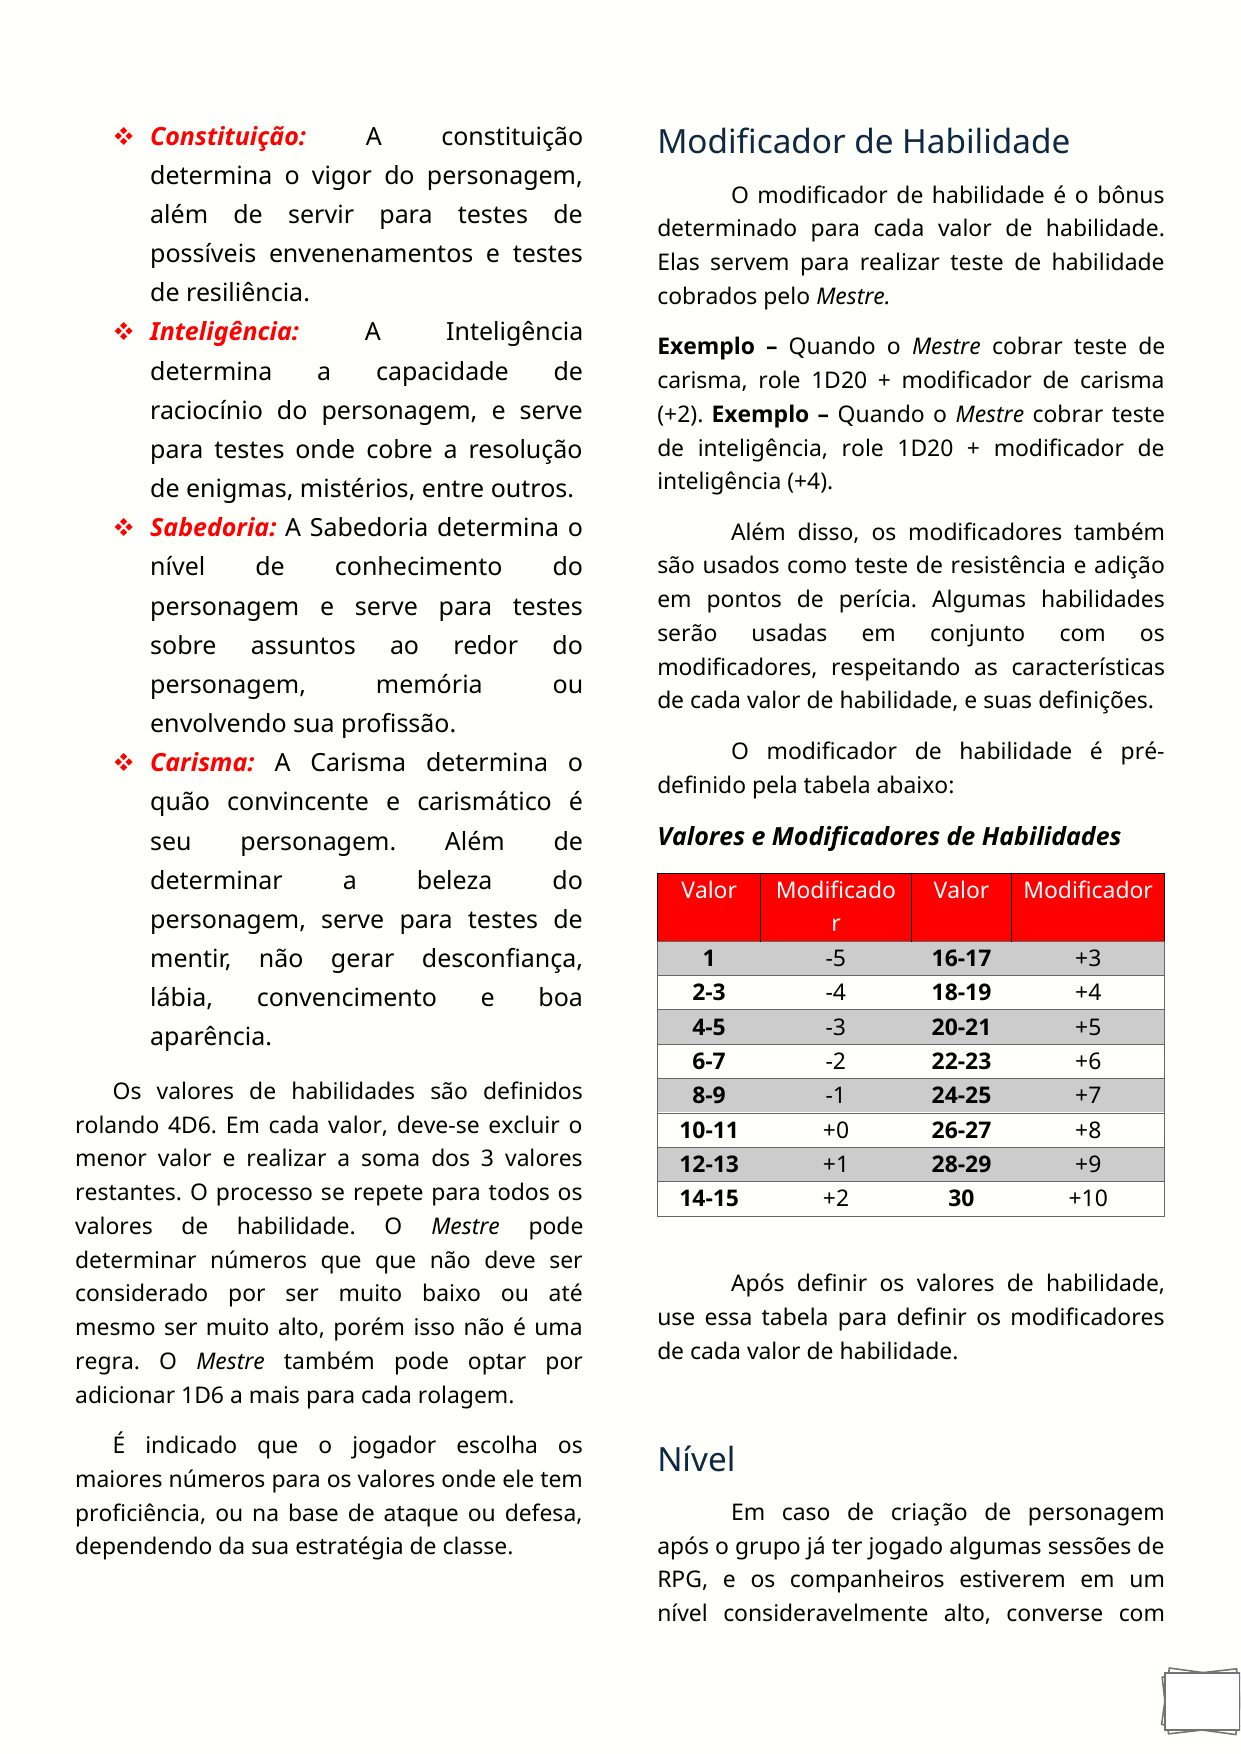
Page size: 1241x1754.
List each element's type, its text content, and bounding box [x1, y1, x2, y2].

subtitle Nível [657, 1435, 1165, 1481]
table_cell 16-17 [911, 942, 1011, 975]
table_cell -1 [760, 1079, 911, 1112]
table_header Modificador [1012, 874, 1164, 941]
table_header Valor [912, 874, 1011, 941]
table_cell +1 [760, 1148, 911, 1181]
table_cell 12-13 [658, 1148, 760, 1181]
table_cell +9 [1011, 1148, 1164, 1181]
table_cell +2 [760, 1182, 911, 1216]
table_cell 14-15 [658, 1182, 760, 1216]
table_cell 4-5 [658, 1010, 760, 1044]
text Valores e Modificadores de Habilidades [657, 819, 1165, 853]
table_cell 6-7 [658, 1045, 760, 1078]
list Inteligência: A Inteligência determina a capacidade de raciocínio do personagem, e serve para testes onde cobre a resolução de enigmas, mistérios, entre outros. [112, 314, 583, 505]
table_cell 2-3 [658, 976, 760, 1009]
table_cell -2 [760, 1045, 911, 1078]
table_cell 22-23 [911, 1045, 1011, 1078]
table_cell +4 [1011, 976, 1164, 1009]
table_cell 1 [658, 942, 760, 975]
text O modificador de habilidade é pré-definido pela tabela abaixo: [657, 735, 1165, 800]
subtitle Modificador de Habilidade [657, 118, 1165, 163]
table_cell +6 [1011, 1045, 1164, 1078]
text Além disso, os modificadores também são usados como teste de resistência e adição em pontos de perícia. Algumas habilidades serão usadas em conjunto com os modificadores, respeitando as características de cada valor de habilidade, e suas definições. [657, 516, 1165, 716]
table_cell 18-19 [911, 976, 1011, 1009]
list Sabedoria: A Sabedoria determina o nível de conhecimento do personagem e serve para testes sobre assuntos ao redor do personagem, memória ou envolvendo sua profissão. [112, 510, 583, 740]
text Exemplo – Quando o Mestre cobrar teste de carisma, role 1D20 + modificador de carisma (+2). Exemplo – Quando o Mestre cobrar teste de inteligência, role 1D20 + modificador de inteligência (+4). [657, 330, 1165, 497]
table_cell 30 [911, 1182, 1011, 1216]
table_cell 24-25 [911, 1079, 1011, 1112]
table_cell +7 [1011, 1079, 1164, 1112]
text Após definir os valores de habilidade, use essa tabela para definir os modificadores de cada valor de habilidade. [657, 1267, 1165, 1366]
table_cell +8 [1011, 1114, 1164, 1147]
text Os valores de habilidades são definidos rolando 4D6. Em cada valor, deve-se excluir o menor valor e realizar a soma dos 3 valores restantes. O processo se repete para todos os valores de habilidade. O Mestre pode determinar números que que não deve ser considerado por ser muito baixo ou até mesmo ser muito alto, porém isso não é uma regra. O Mestre também pode optar por adicionar 1D6 a mais para cada rolagem. [75, 1075, 583, 1410]
list Constituição: A constituição determina o vigor do personagem, além de servir para testes de possíveis envenenamentos e testes de resiliência. [112, 118, 583, 309]
table_header Modificador [761, 874, 911, 941]
table_cell -4 [760, 976, 911, 1009]
text É indicado que o jogador escolha os maiores números para os valores onde ele tem proficiência, ou na base de ataque ou defesa, dependendo da sua estratégia de classe. [75, 1429, 583, 1561]
table_cell +10 [1011, 1182, 1164, 1216]
table_cell +3 [1011, 942, 1164, 975]
table_cell -3 [760, 1010, 911, 1044]
table_cell 8-9 [658, 1079, 760, 1112]
table_cell 26-27 [911, 1114, 1011, 1147]
table_header Valor [658, 874, 760, 941]
list Carisma: A Carisma determina o quão convincente e carismático é seu personagem. Além de determinar a beleza do personagem, serve para testes de mentir, não gerar desconfiança, lábia, convencimento e boa aparência. [112, 745, 583, 1053]
table_cell +0 [760, 1114, 911, 1147]
table_cell -5 [760, 942, 911, 975]
table_cell 10-11 [658, 1114, 760, 1147]
text O modificador de habilidade é o bônus determinado para cada valor de habilidade. Elas servem para realizar teste de habilidade cobrados pelo Mestre. [657, 179, 1165, 311]
table_cell +5 [1011, 1010, 1164, 1044]
table_cell 28-29 [911, 1148, 1011, 1181]
table_cell 20-21 [911, 1010, 1011, 1044]
